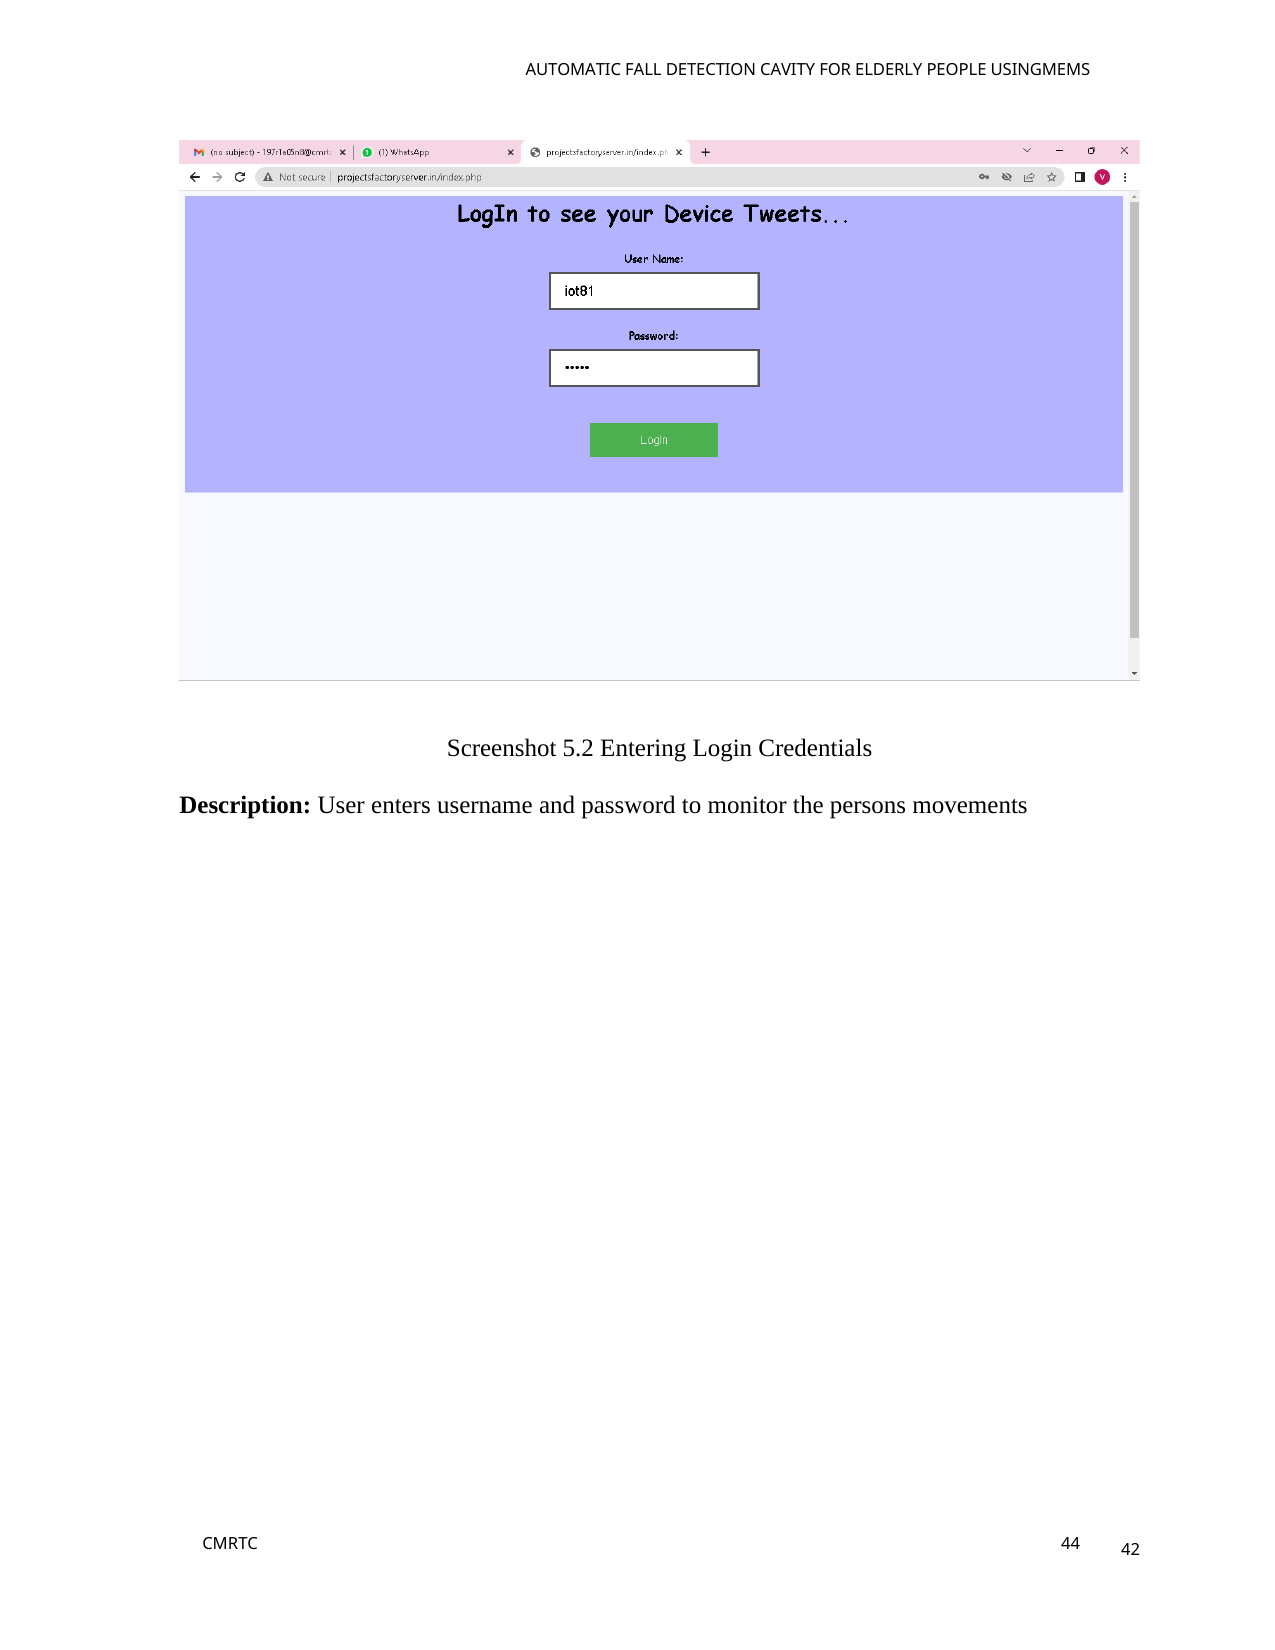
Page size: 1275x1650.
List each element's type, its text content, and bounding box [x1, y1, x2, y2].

text Description: User enters username and password to monitor the persons movements [179, 790, 1139, 819]
text Screenshot 5.2 Entering Login Credentials [179, 733, 1139, 762]
picture [179, 140, 1140, 681]
